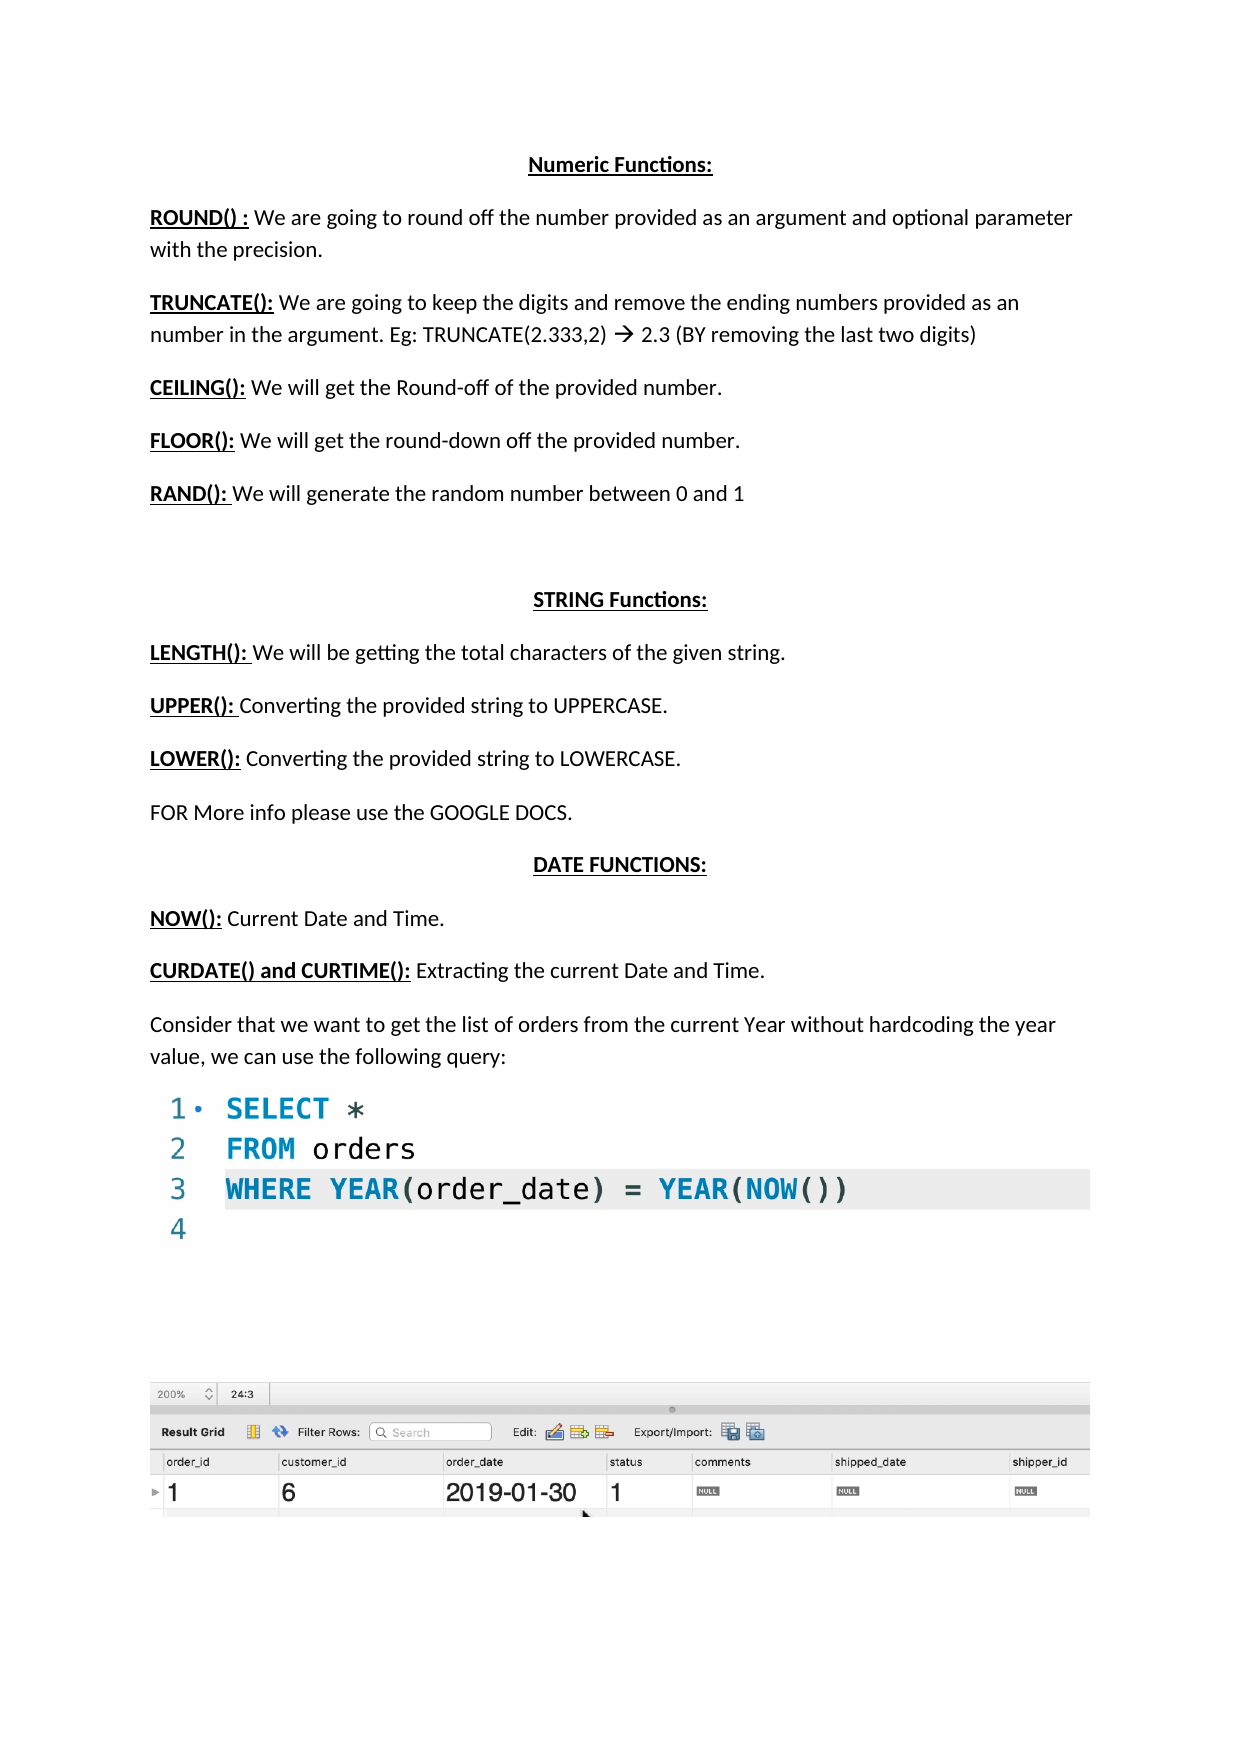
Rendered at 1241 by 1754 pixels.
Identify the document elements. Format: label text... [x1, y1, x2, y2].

text RAND(): We will generate the random number between 0 and 1 [150, 479, 1090, 507]
text TRUNCATE(): We are going to keep the digits and remove the ending numbers provided as an number in the argument. Eg: TRUNCATE(2.333,2) 2.3 (BY removing the last two digits) [150, 288, 1090, 348]
text STRING Functions: [150, 586, 1090, 613]
text FOR More info please use the GOOGLE DOCS. [150, 798, 1090, 826]
picture [150, 1095, 1091, 1517]
text UPPER(): Converting the provided string to UPPERCASE. [150, 692, 1090, 719]
text Numeric Functions: [150, 150, 1090, 178]
text CEILING(): We will get the Round-off of the provided number. [150, 373, 1090, 401]
text Consider that we want to get the list of orders from the current Year without hardcoding the year value, we can use the following query: [150, 1010, 1090, 1070]
text DATE FUNCTIONS: [150, 851, 1090, 879]
text CURDATE() and CURTIME(): Extracting the current Date and Time. [150, 957, 1090, 985]
text ROUND() : We are going to round off the number provided as an argument and optional parameter with the precision. [150, 203, 1090, 263]
text LENGTH(): We will be getting the total characters of the given string. [150, 638, 1090, 667]
text FLOOR(): We will get the round-down off the provided number. [150, 426, 1090, 454]
text NOW(): Current Date and Time. [150, 904, 1090, 932]
text LOWER(): Converting the provided string to LOWERCASE. [150, 744, 1090, 773]
